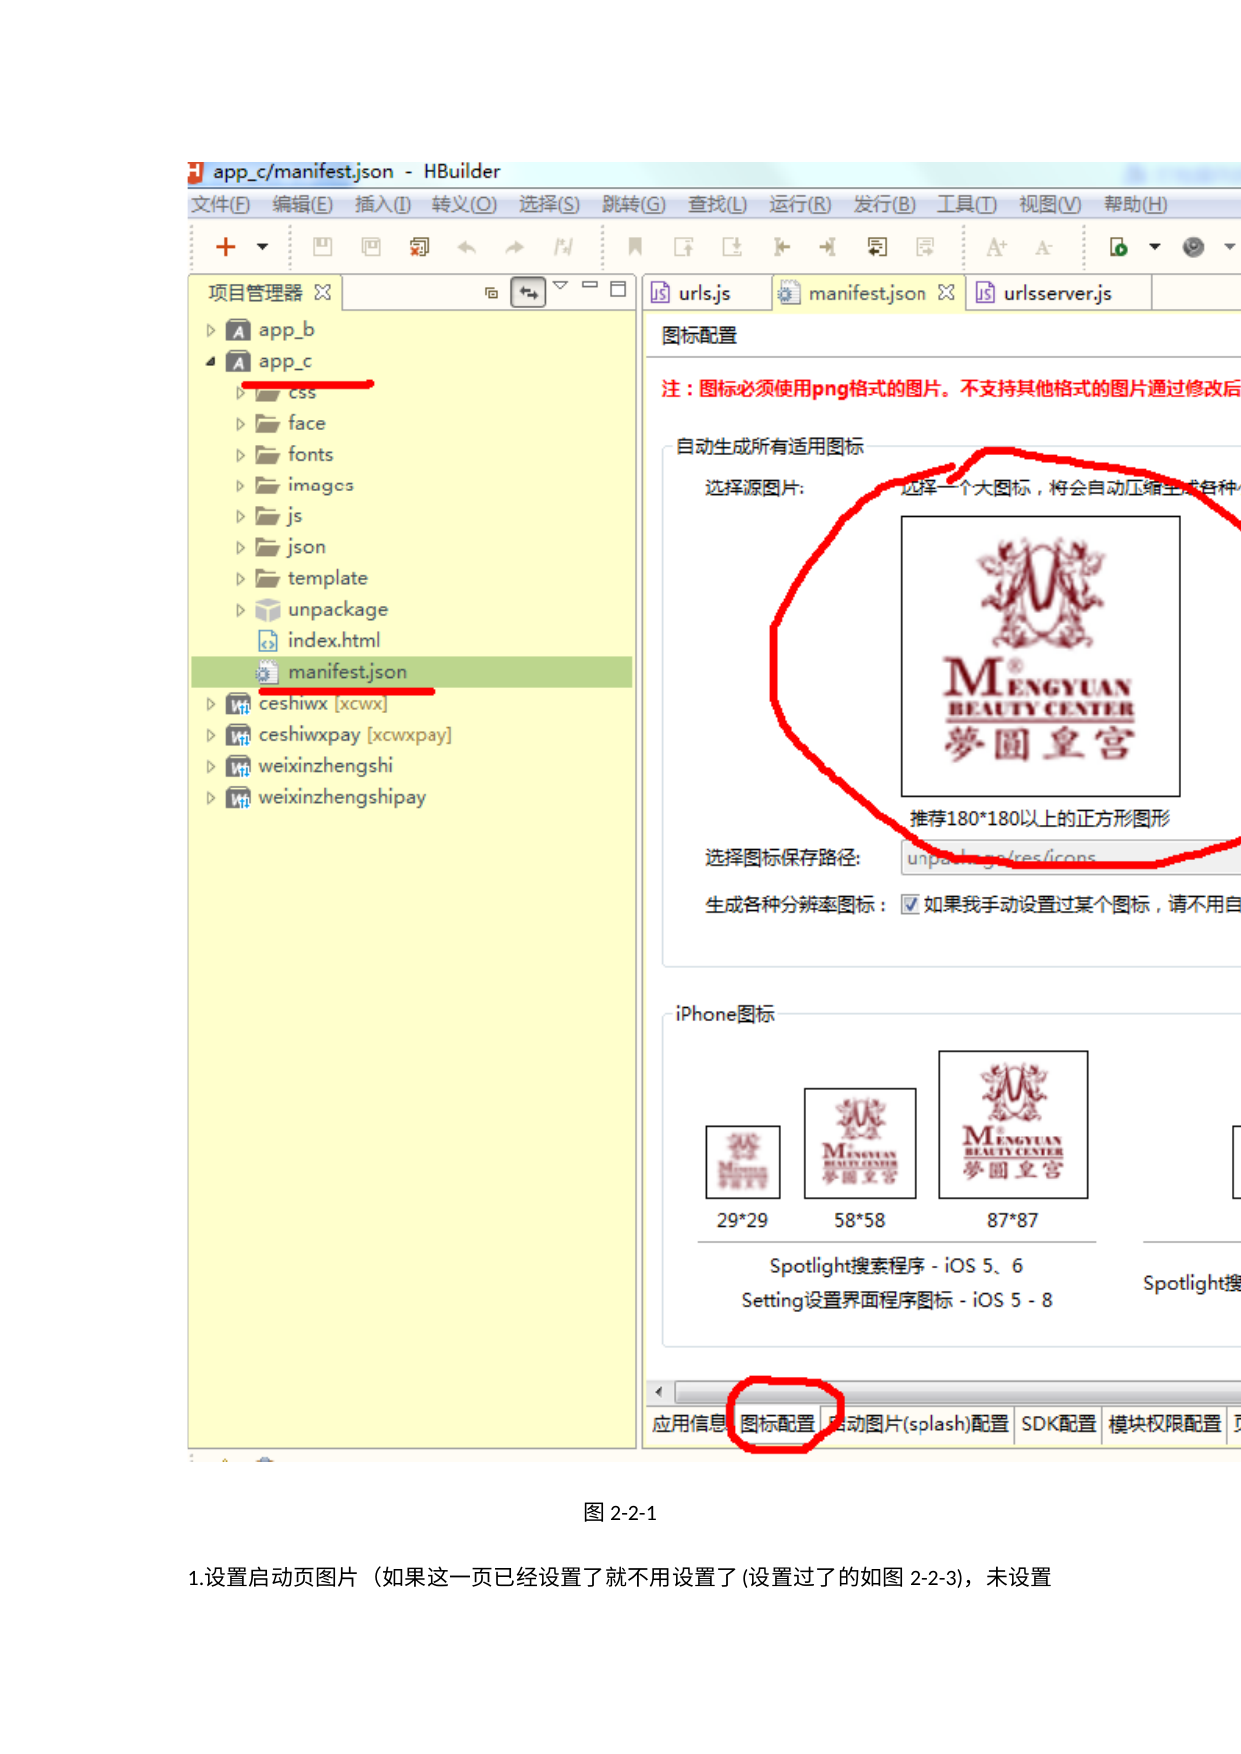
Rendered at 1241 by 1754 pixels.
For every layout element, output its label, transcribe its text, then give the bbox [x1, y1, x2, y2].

text 图2-2-1 [187, 1494, 1053, 1527]
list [187, 1559, 1053, 1592]
